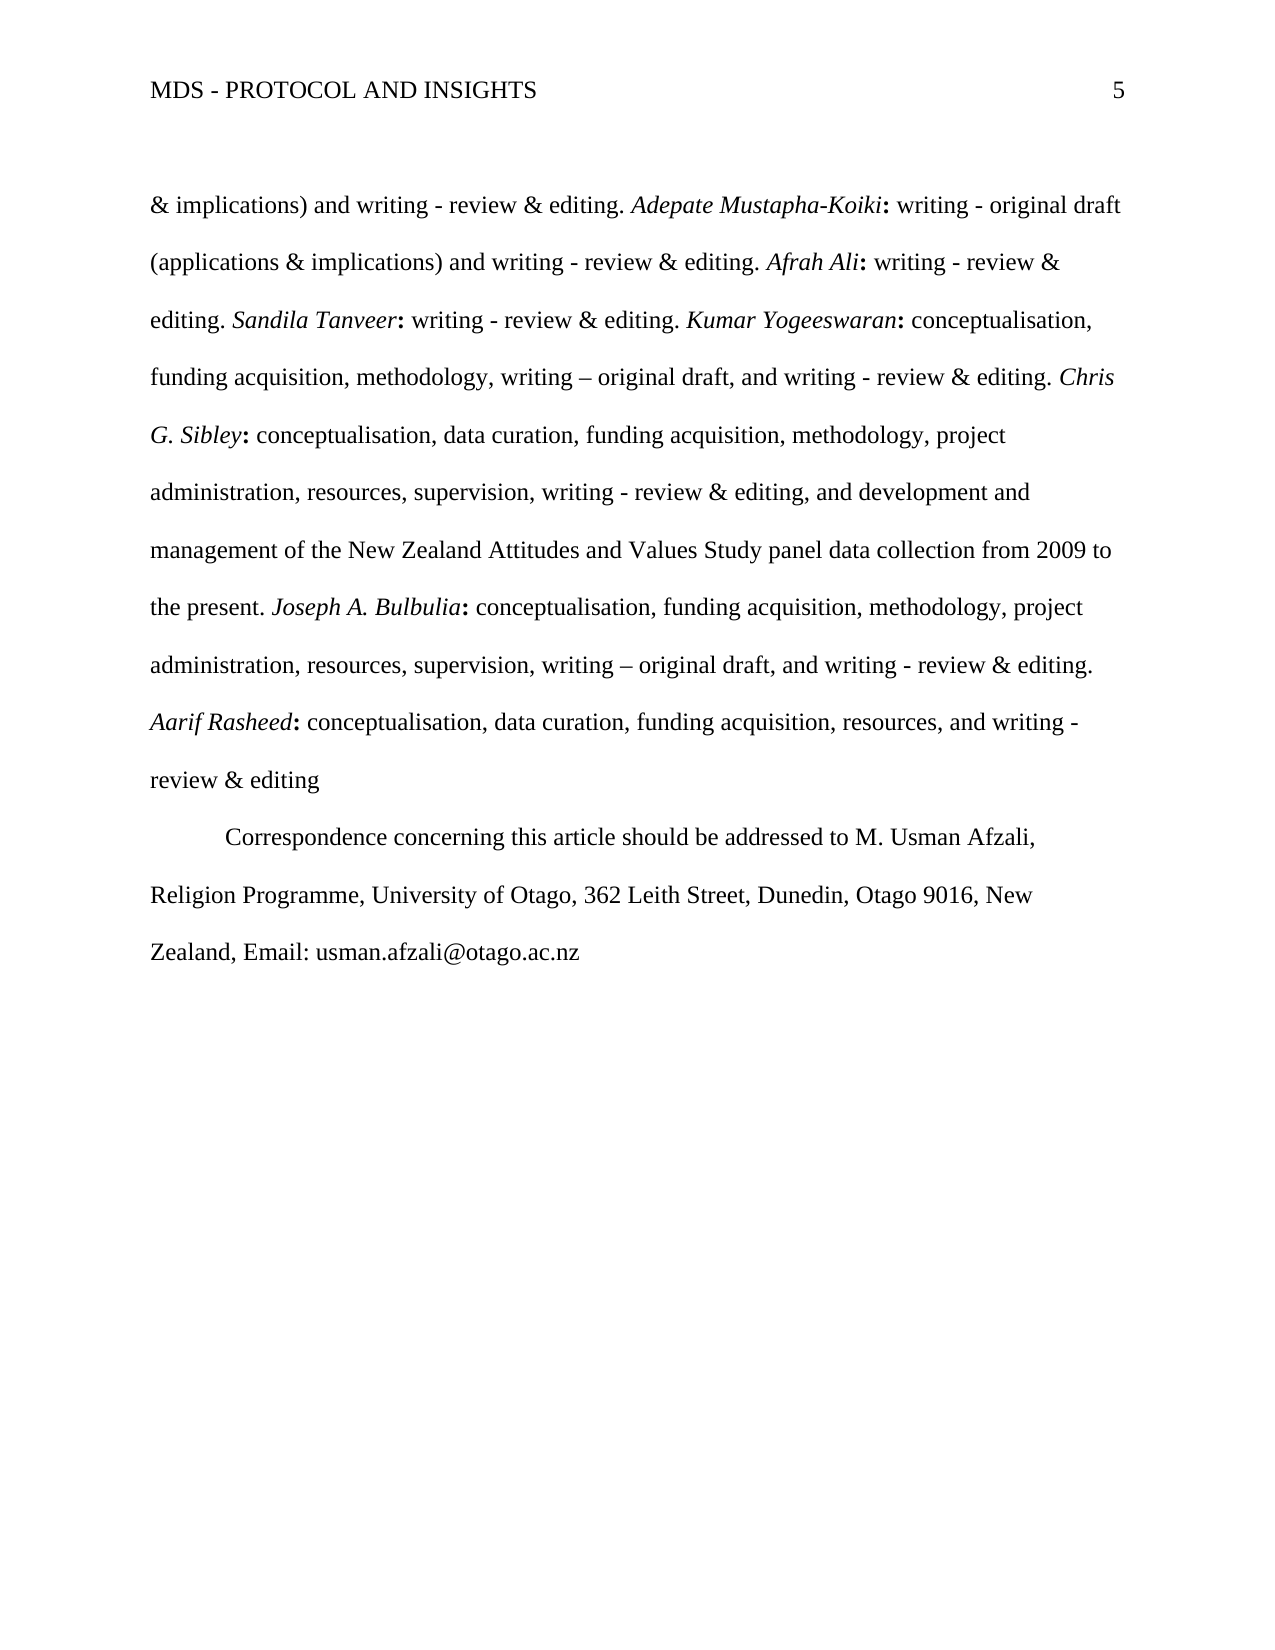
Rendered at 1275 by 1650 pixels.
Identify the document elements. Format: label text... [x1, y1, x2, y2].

text Correspondence concerning this article should be addressed to M. Usman Afzali, Religion Programme, University of Otago, 362 Leith Street, Dunedin, Otago 9016, New Zealand, Email: usman.afzali@otago.ac.nz [150, 822, 1125, 966]
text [150, 190, 1125, 794]
